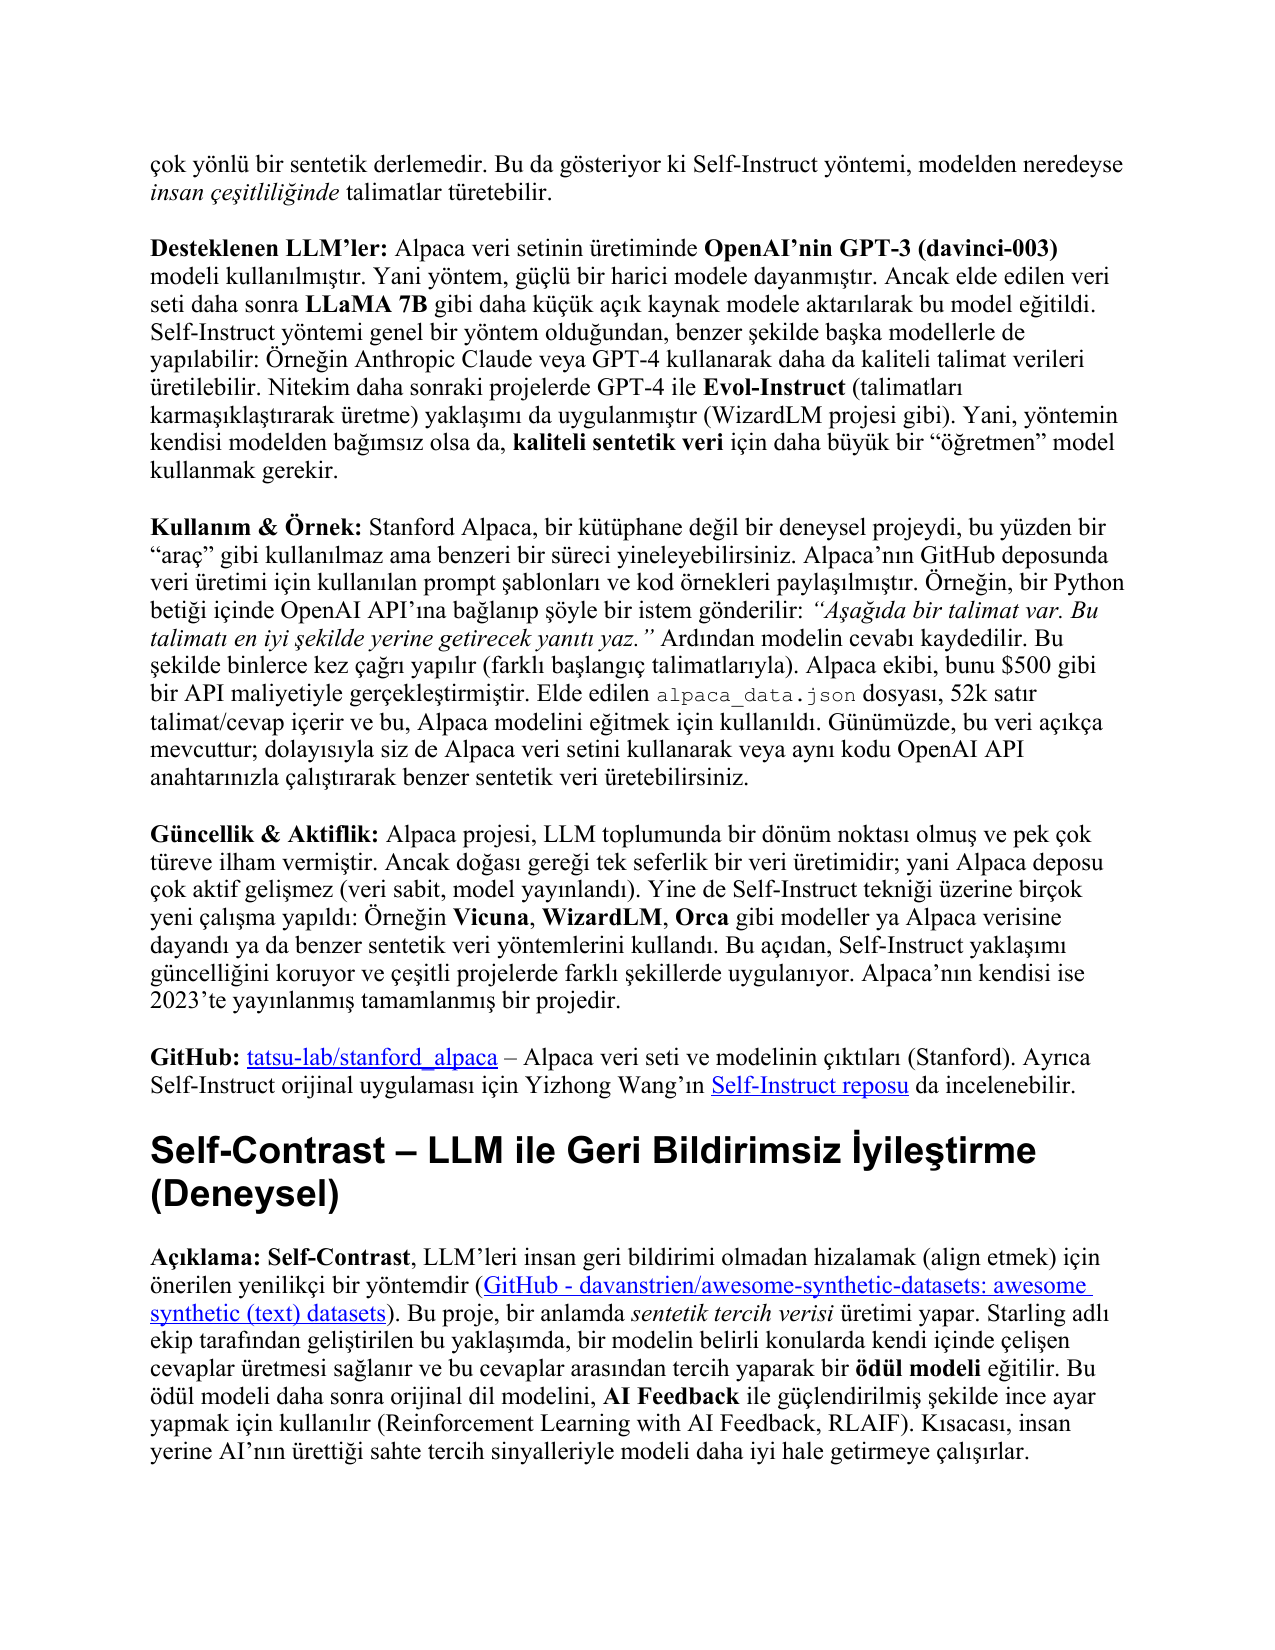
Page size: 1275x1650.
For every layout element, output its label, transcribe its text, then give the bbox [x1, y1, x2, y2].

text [150, 150, 1125, 205]
text Güncellik & Aktiflik: Alpaca projesi, LLM toplumunda bir dönüm noktası olmuş ve pek çok türeve ilham vermiştir. Ancak doğası gereği tek seferlik bir veri üretimidir; yani Alpaca deposu çok aktif gelişmez (veri sabit, model yayınlandı). Yine de Self-Instruct tekniği üzerine birçok yeni çalışma yapıldı: Örneğin Vicuna, WizardLM, Orca gibi modeller ya Alpaca verisine dayandı ya da benzer sentetik veri yöntemlerini kullandı. Bu açıdan, Self-Instruct yaklaşımı güncelliğini koruyor ve çeşitli projelerde farklı şekillerde uygulanıyor. Alpaca’nın kendisi ise 2023’te yayınlanmış tamamlanmış bir projedir. [150, 820, 1125, 1014]
text Desteklenen LLM’ler: Alpaca veri setinin üretiminde OpenAI’nin GPT-3 (davinci-003) modeli kullanılmıştır. Yani yöntem, güçlü bir harici modele dayanmıştır. Ancak elde edilen veri seti daha sonra LLaMA 7B gibi daha küçük açık kaynak modele aktarılarak bu model eğitildi. Self-Instruct yöntemi genel bir yöntem olduğundan, benzer şekilde başka modellerle de yapılabilir: Örneğin Anthropic Claude veya GPT-4 kullanarak daha da kaliteli talimat verileri üretilebilir. Nitekim daha sonraki projelerde GPT-4 ile Evol-Instruct (talimatları karmaşıklaştırarak üretme) yaklaşımı da uygulanmıştır (WizardLM projesi gibi). Yani, yöntemin kendisi modelden bağımsız olsa da, kaliteli sentetik veri için daha büyük bir “öğretmen” model kullanmak gerekir. [150, 234, 1125, 484]
subtitle Self-Contrast – LLM ile Geri Bildirimsiz İyileştirme (Deneysel) [150, 1128, 1125, 1214]
text Açıklama: Self-Contrast, LLM’leri insan geri bildirimi olmadan hizalamak (align etmek) için önerilen yenilikçi bir yöntemdir (GitHub - davanstrien/awesome-synthetic-datasets: awesome synthetic (text) datasets). Bu proje, bir anlamda sentetik tercih verisi üretimi yapar. Starling adlı ekip tarafından geliştirilen bu yaklaşımda, bir modelin belirli konularda kendi içinde çelişen cevaplar üretmesi sağlanır ve bu cevaplar arasından tercih yaparak bir ödül modeli eğitilir. Bu ödül modeli daha sonra orijinal dil modelini, AI Feedback ile güçlendirilmiş şekilde ince ayar yapmak için kullanılır (Reinforcement Learning with AI Feedback, RLAIF). Kısacası, insan yerine AI’nın ürettiği sahte tercih sinyalleriyle modeli daha iyi hale getirmeye çalışırlar. [150, 1243, 1125, 1465]
text GitHub: tatsu-lab/stanford_alpaca – Alpaca veri seti ve modelinin çıktıları (Stanford). Ayrıca Self-Instruct orijinal uygulaması için Yizhong Wang’ın Self-Instruct reposu da incelenebilir. [150, 1043, 1125, 1099]
text Kullanım & Örnek: Stanford Alpaca, bir kütüphane değil bir deneysel projeydi, bu yüzden bir “araç” gibi kullanılmaz ama benzeri bir süreci yineleyebilirsiniz. Alpaca’nın GitHub deposunda veri üretimi için kullanılan prompt şablonları ve kod örnekleri paylaşılmıştır. Örneğin, bir Python betiği içinde OpenAI API’ına bağlanıp şöyle bir istem gönderilir: “Aşağıda bir talimat var. Bu talimatı en iyi şekilde yerine getirecek yanıtı yaz.” Ardından modelin cevabı kaydedilir. Bu şekilde binlerce kez çağrı yapılır (farklı başlangıç talimatlarıyla). Alpaca ekibi, bunu $500 gibi bir API maliyetiyle gerçekleştirmiştir. Elde edilen alpaca_data.json dosyası, 52k satır talimat/cevap içerir ve bu, Alpaca modelini eğitmek için kullanıldı. Günümüzde, bu veri açıkça mevcuttur; dolayısıyla siz de Alpaca veri setini kullanarak veya aynı kodu OpenAI API anahtarınızla çalıştırarak benzer sentetik veri üretebilirsiniz. [150, 513, 1125, 791]
